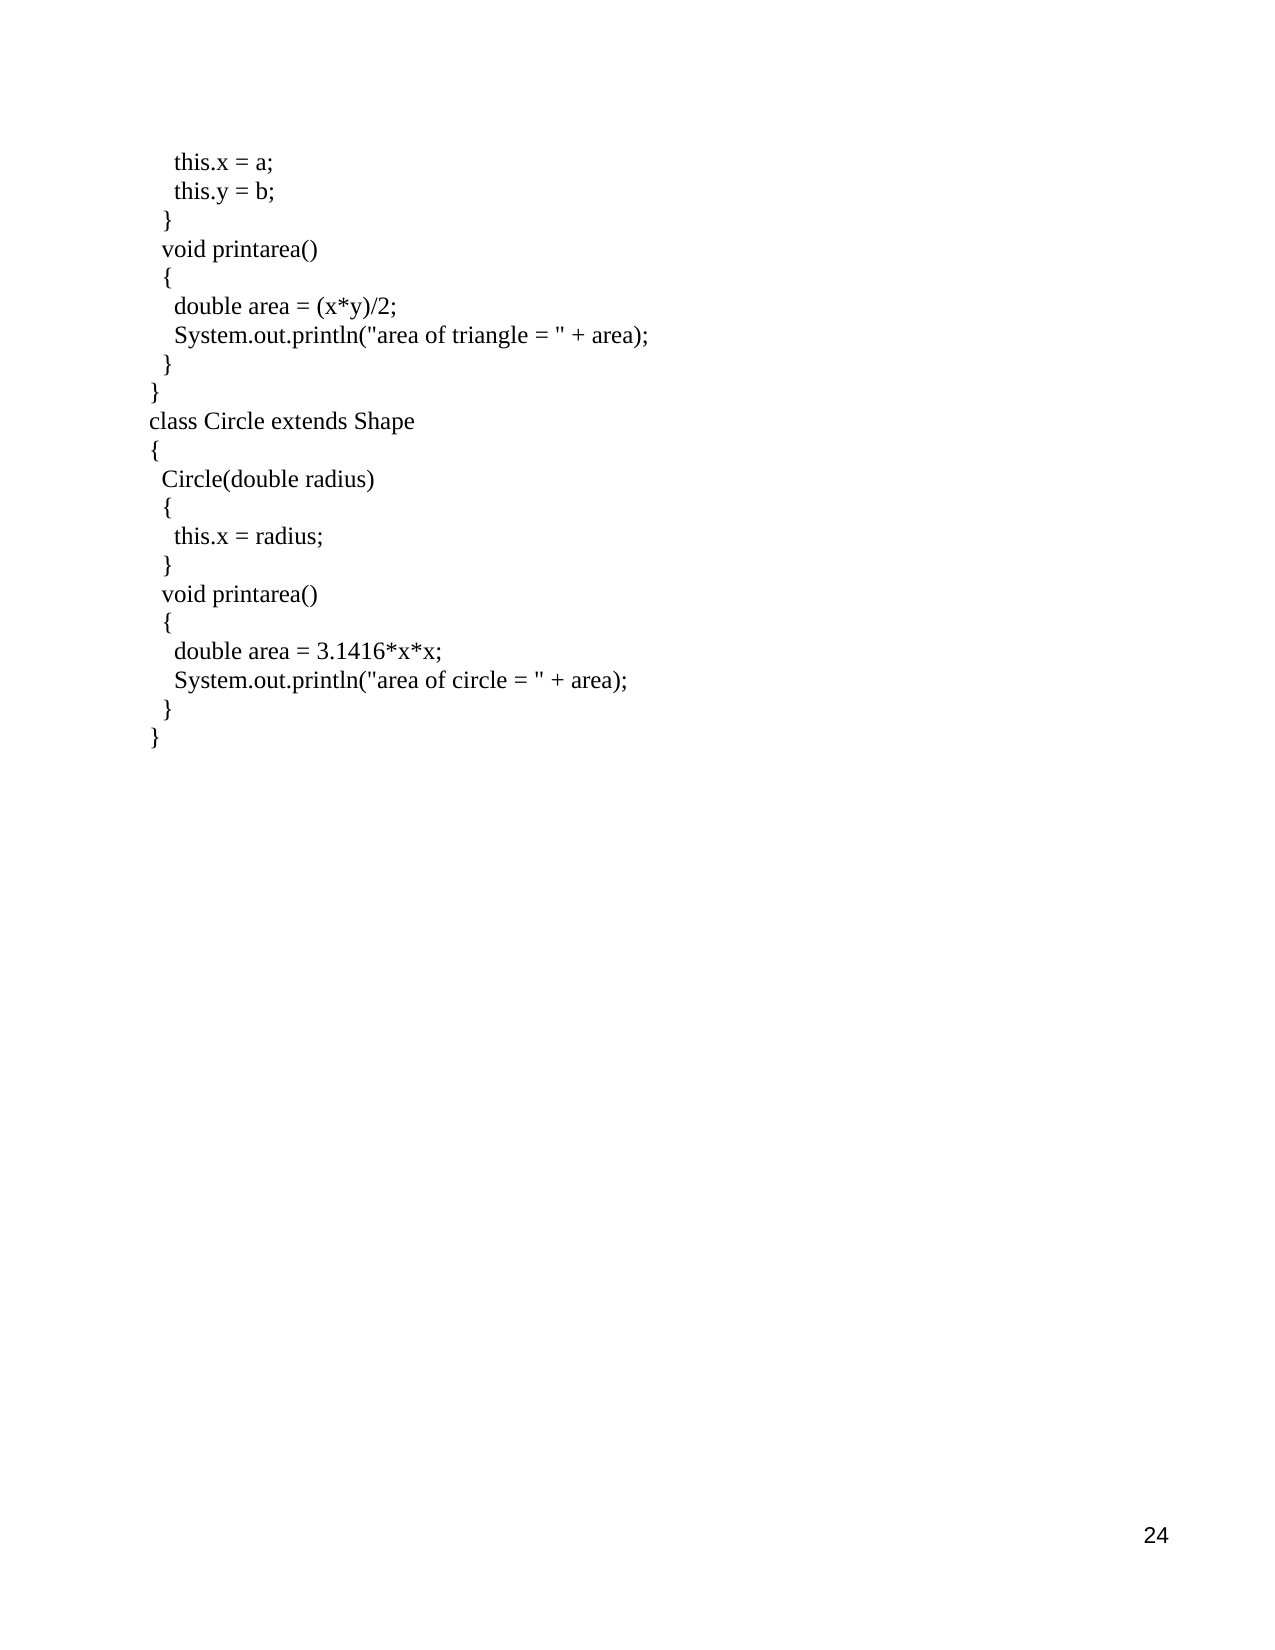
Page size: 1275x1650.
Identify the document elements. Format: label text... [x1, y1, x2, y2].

text } [149, 377, 1169, 406]
text System.out.println("area of triangle = " + area); [149, 320, 1169, 349]
text this.x = radius; [149, 521, 1169, 550]
text this.y = b; [149, 176, 1169, 205]
text System.out.println("area of circle = " + area); [149, 665, 1169, 694]
text { [149, 435, 1169, 464]
text } [149, 722, 1169, 751]
text class Circle extends Shape [149, 406, 1169, 435]
text } [149, 694, 1169, 722]
text void printarea() [149, 579, 1169, 607]
text } [149, 550, 1169, 579]
text } [149, 205, 1169, 234]
text this.x = a; [149, 147, 1169, 176]
text { [149, 607, 1169, 636]
text void printarea() [149, 234, 1169, 262]
text { [149, 492, 1169, 521]
text } [149, 349, 1169, 377]
text double area = 3.1416*x*x; [149, 636, 1169, 665]
text double area = (x*y)/2; [149, 291, 1169, 320]
text { [149, 262, 1169, 291]
text Circle(double radius) [149, 464, 1169, 492]
